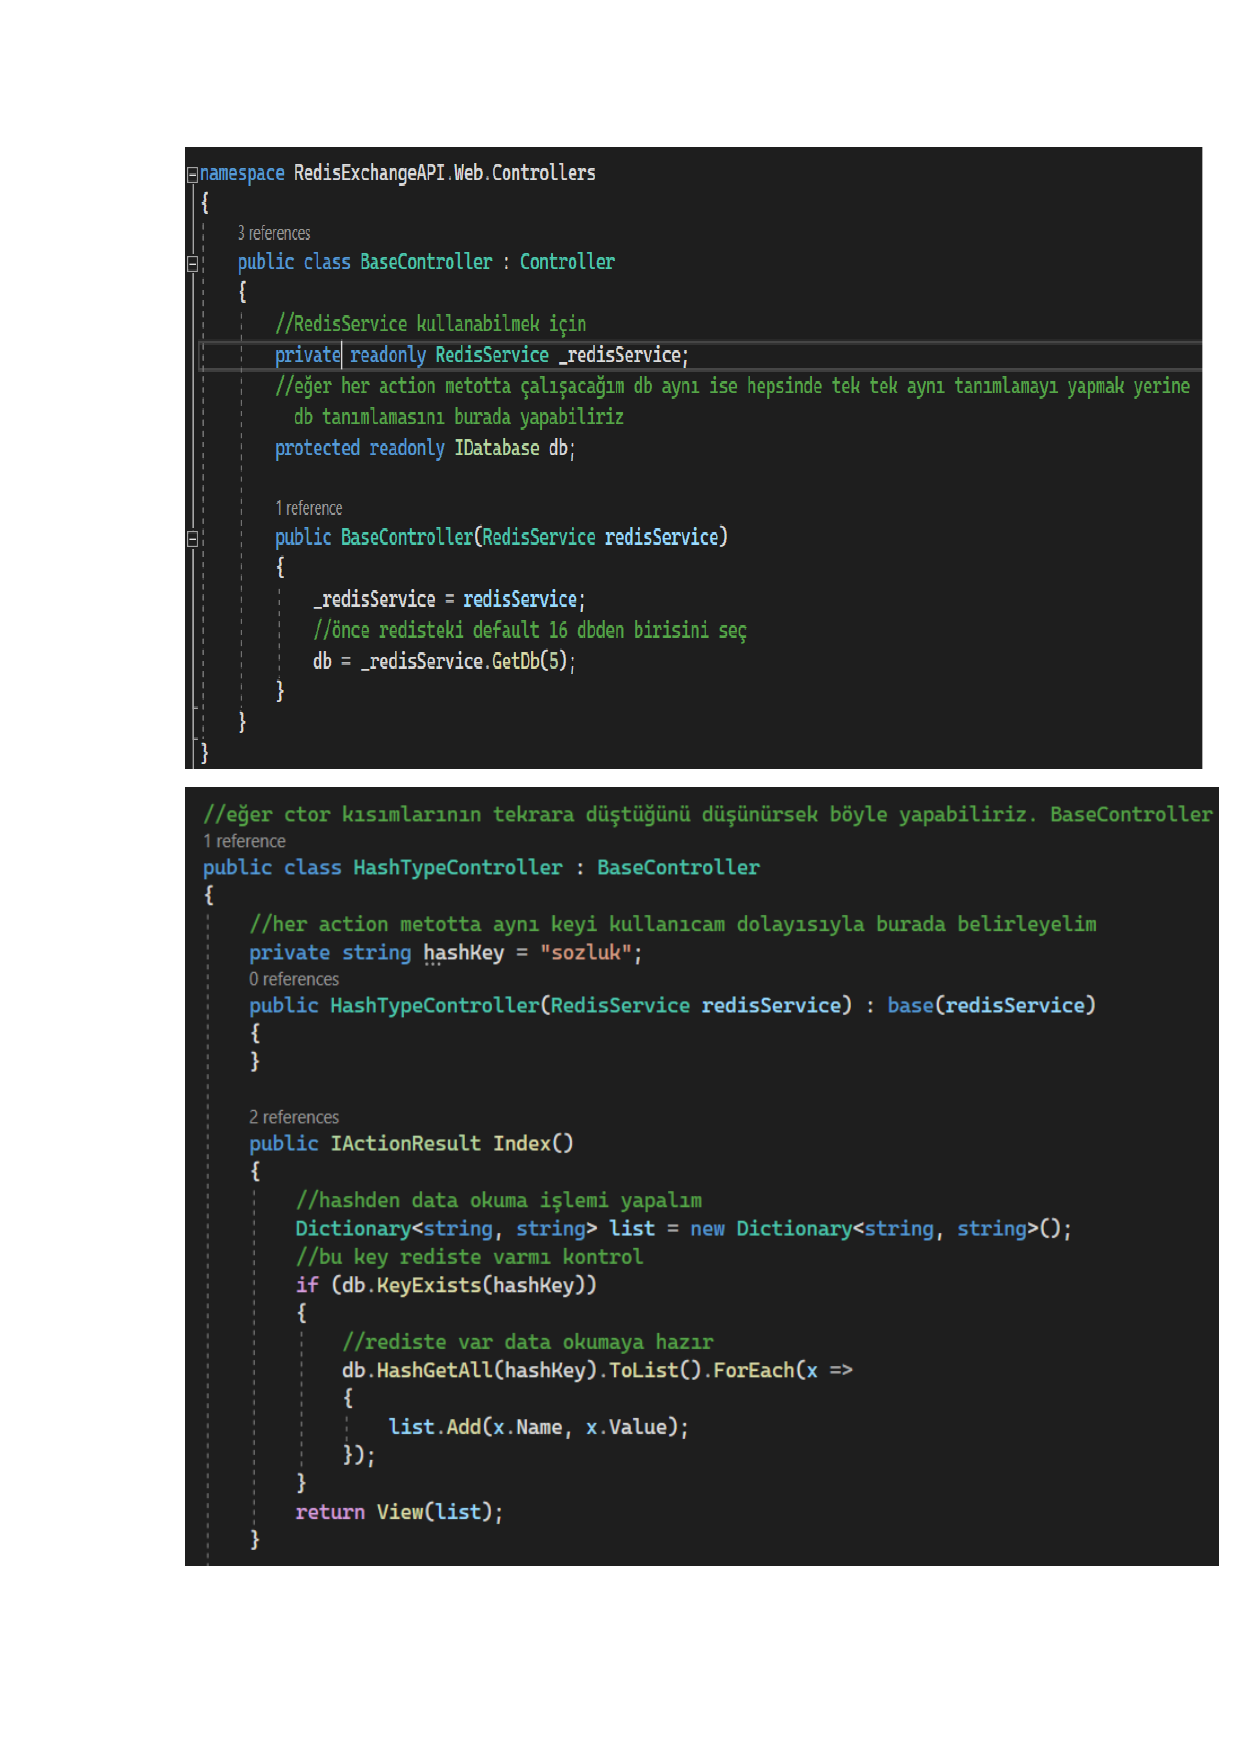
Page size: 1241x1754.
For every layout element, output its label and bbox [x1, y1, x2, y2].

picture [185, 787, 1219, 1566]
picture [185, 147, 1203, 769]
